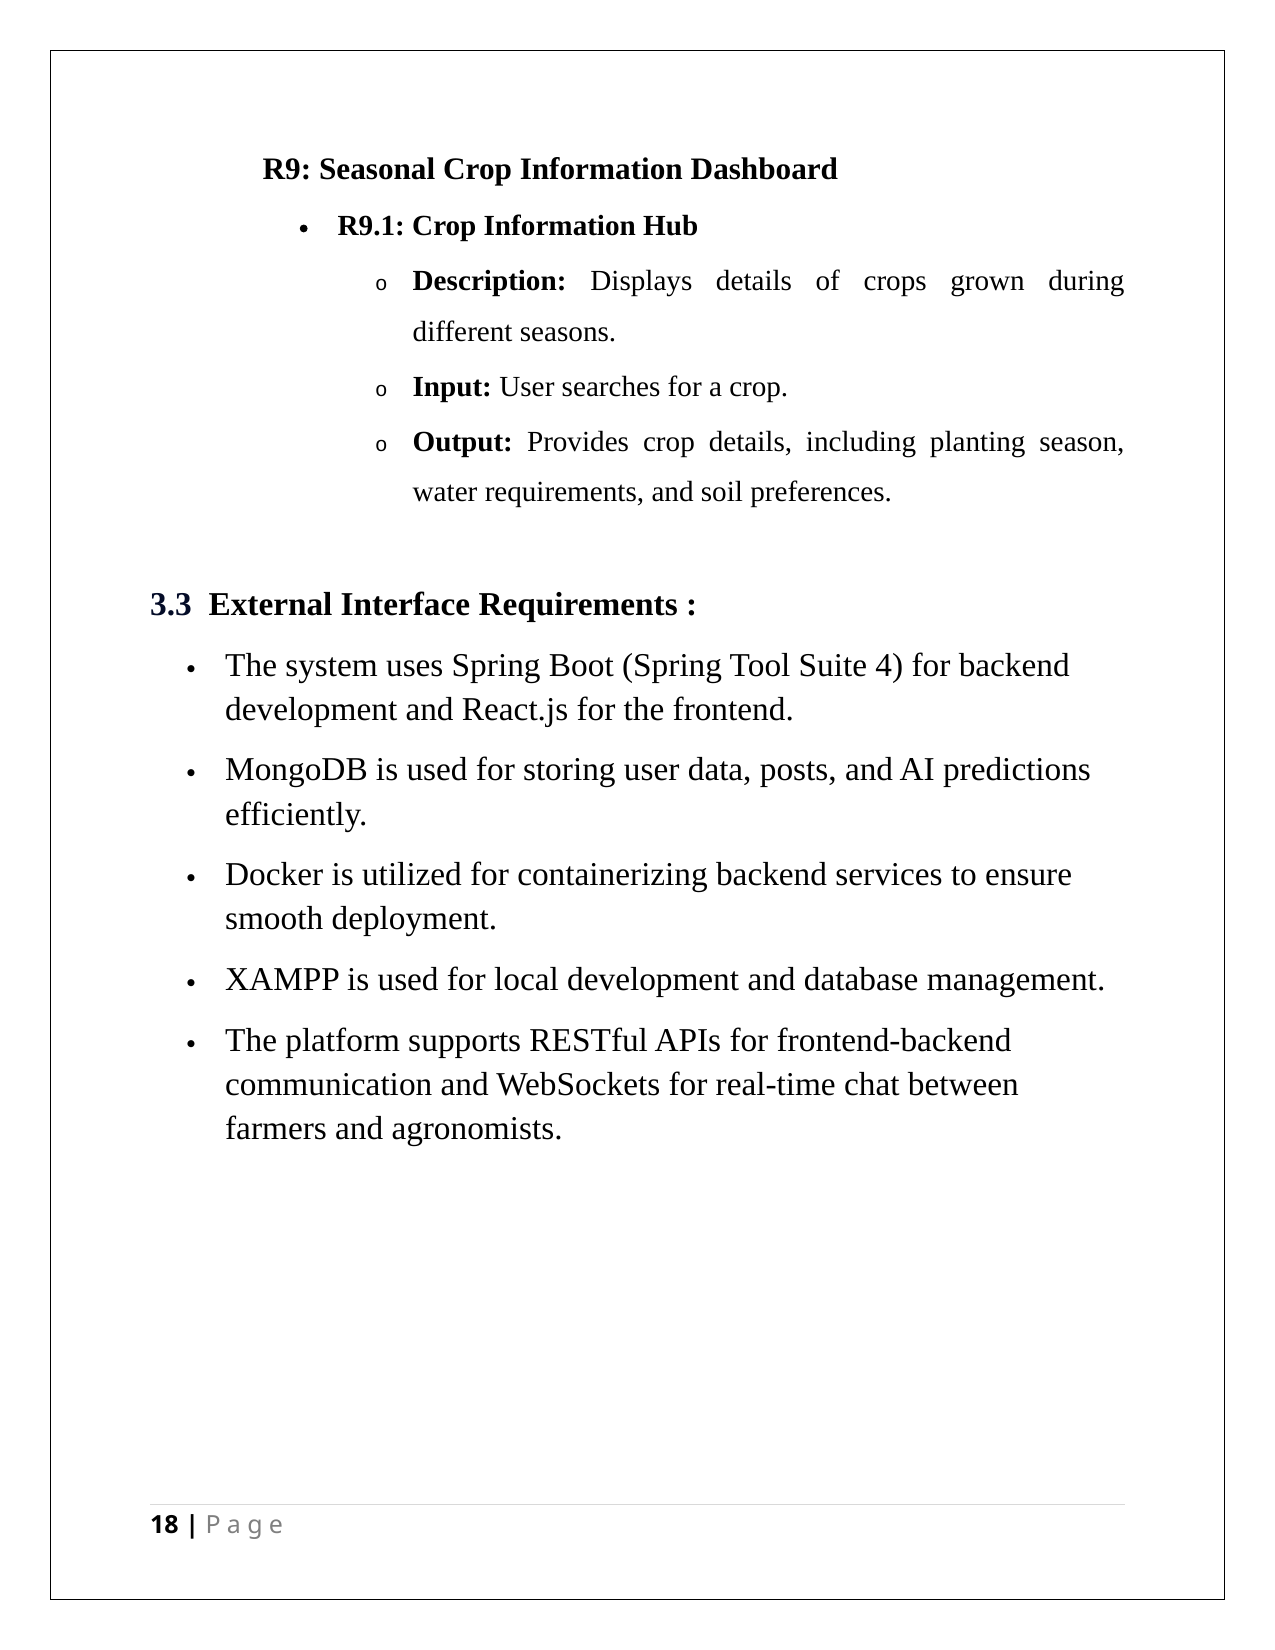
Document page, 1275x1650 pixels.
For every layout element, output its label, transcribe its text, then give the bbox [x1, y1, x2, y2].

list Docker is utilized for containerizing backend services to ensure smooth deployment. [187, 854, 1125, 937]
list Description: Displays details of crops grown during different seasons. [375, 263, 1125, 347]
list XAMPP is used for local development and database management. [187, 959, 1125, 998]
list Input: User searches for a crop. [375, 369, 1125, 402]
list Output: Provides crop details, including planting season, water requirements, and soil preferences. [375, 424, 1125, 508]
list R9.1: Crop Information Hub [300, 208, 1125, 242]
text 3.3 External Interface Requirements : [150, 584, 1125, 622]
list The system uses Spring Boot (Spring Tool Suite 4) for backend development and React.js for the frontend. [187, 645, 1125, 727]
list The platform supports RESTful APIs for frontend-backend communication and WebSockets for real-time chat between farmers and agronomists. [187, 1020, 1125, 1146]
text R9: Seasonal Crop Information Dashboard [262, 150, 1125, 186]
list MongoDB is used for storing user data, posts, and AI predictions efficiently. [187, 750, 1125, 832]
